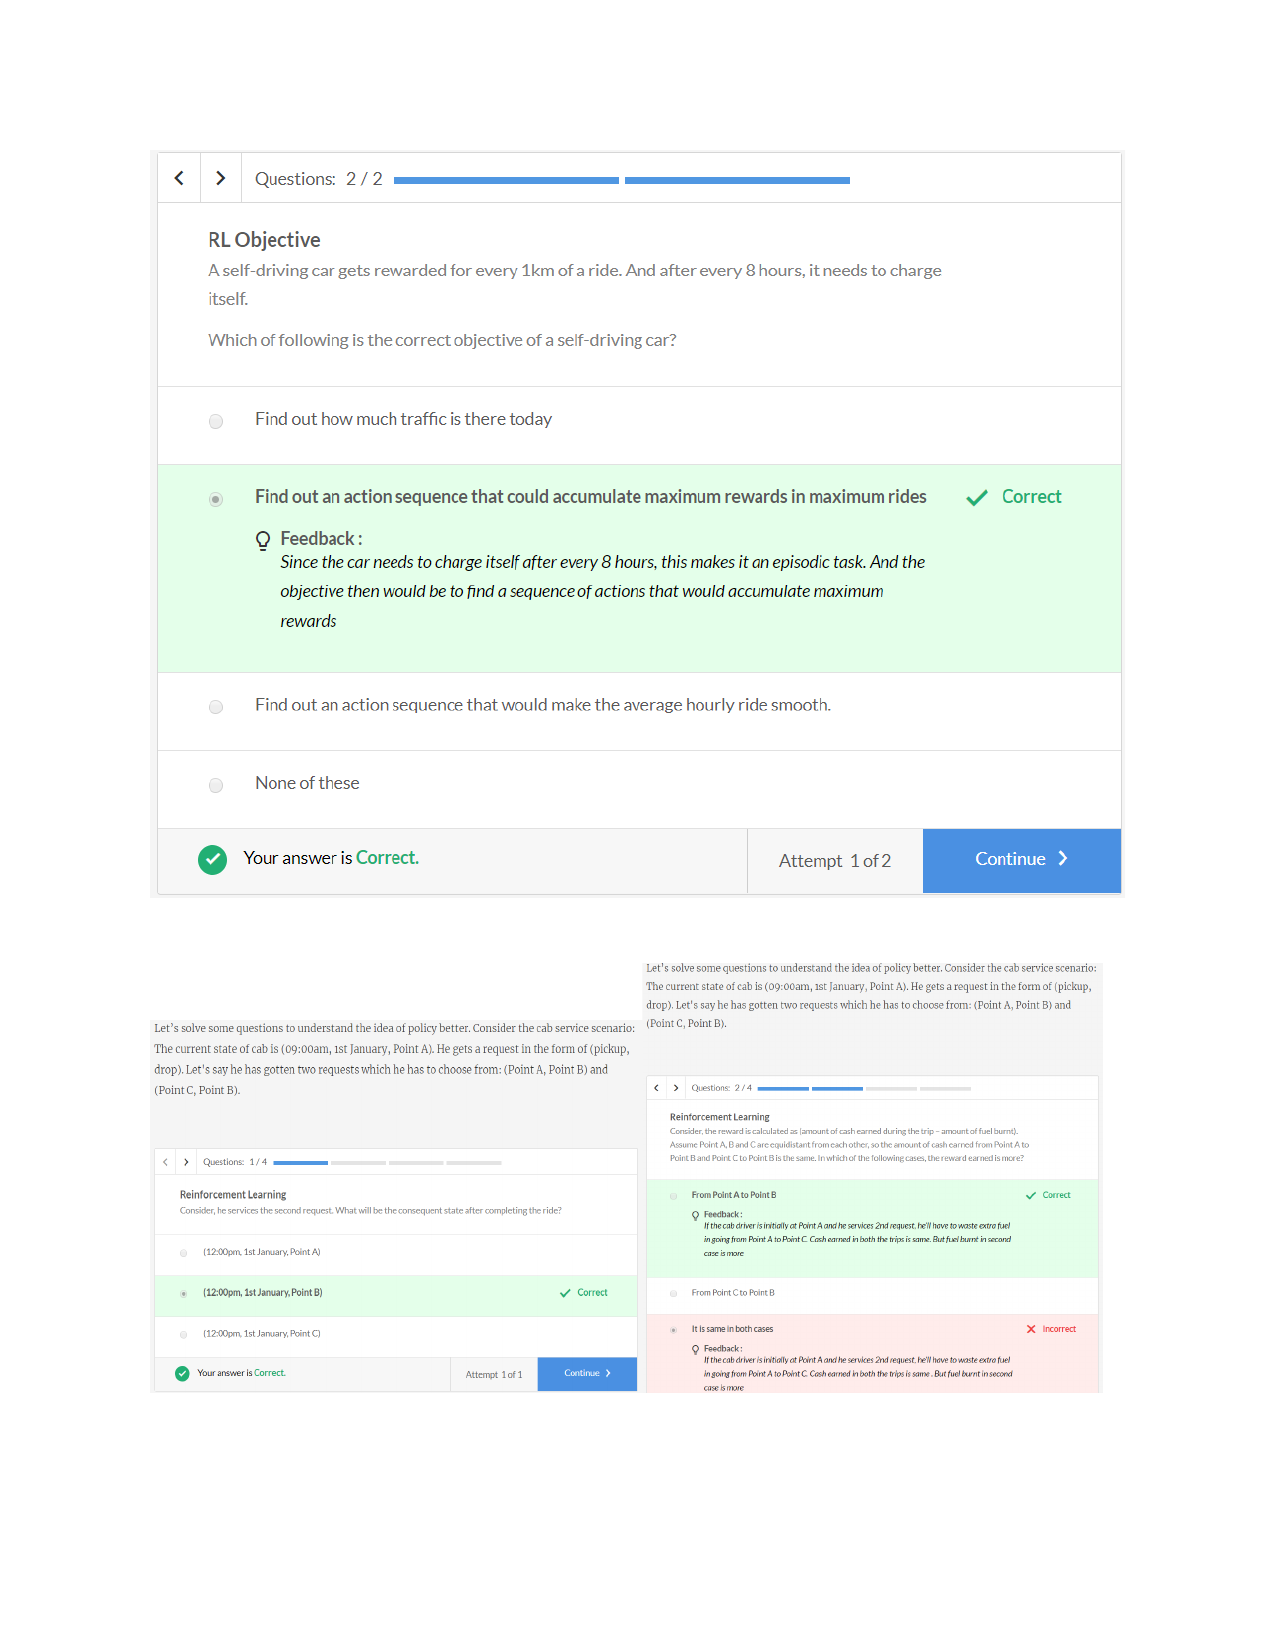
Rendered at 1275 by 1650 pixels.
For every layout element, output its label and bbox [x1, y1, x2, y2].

picture [150, 150, 1125, 898]
picture [150, 963, 1103, 1393]
